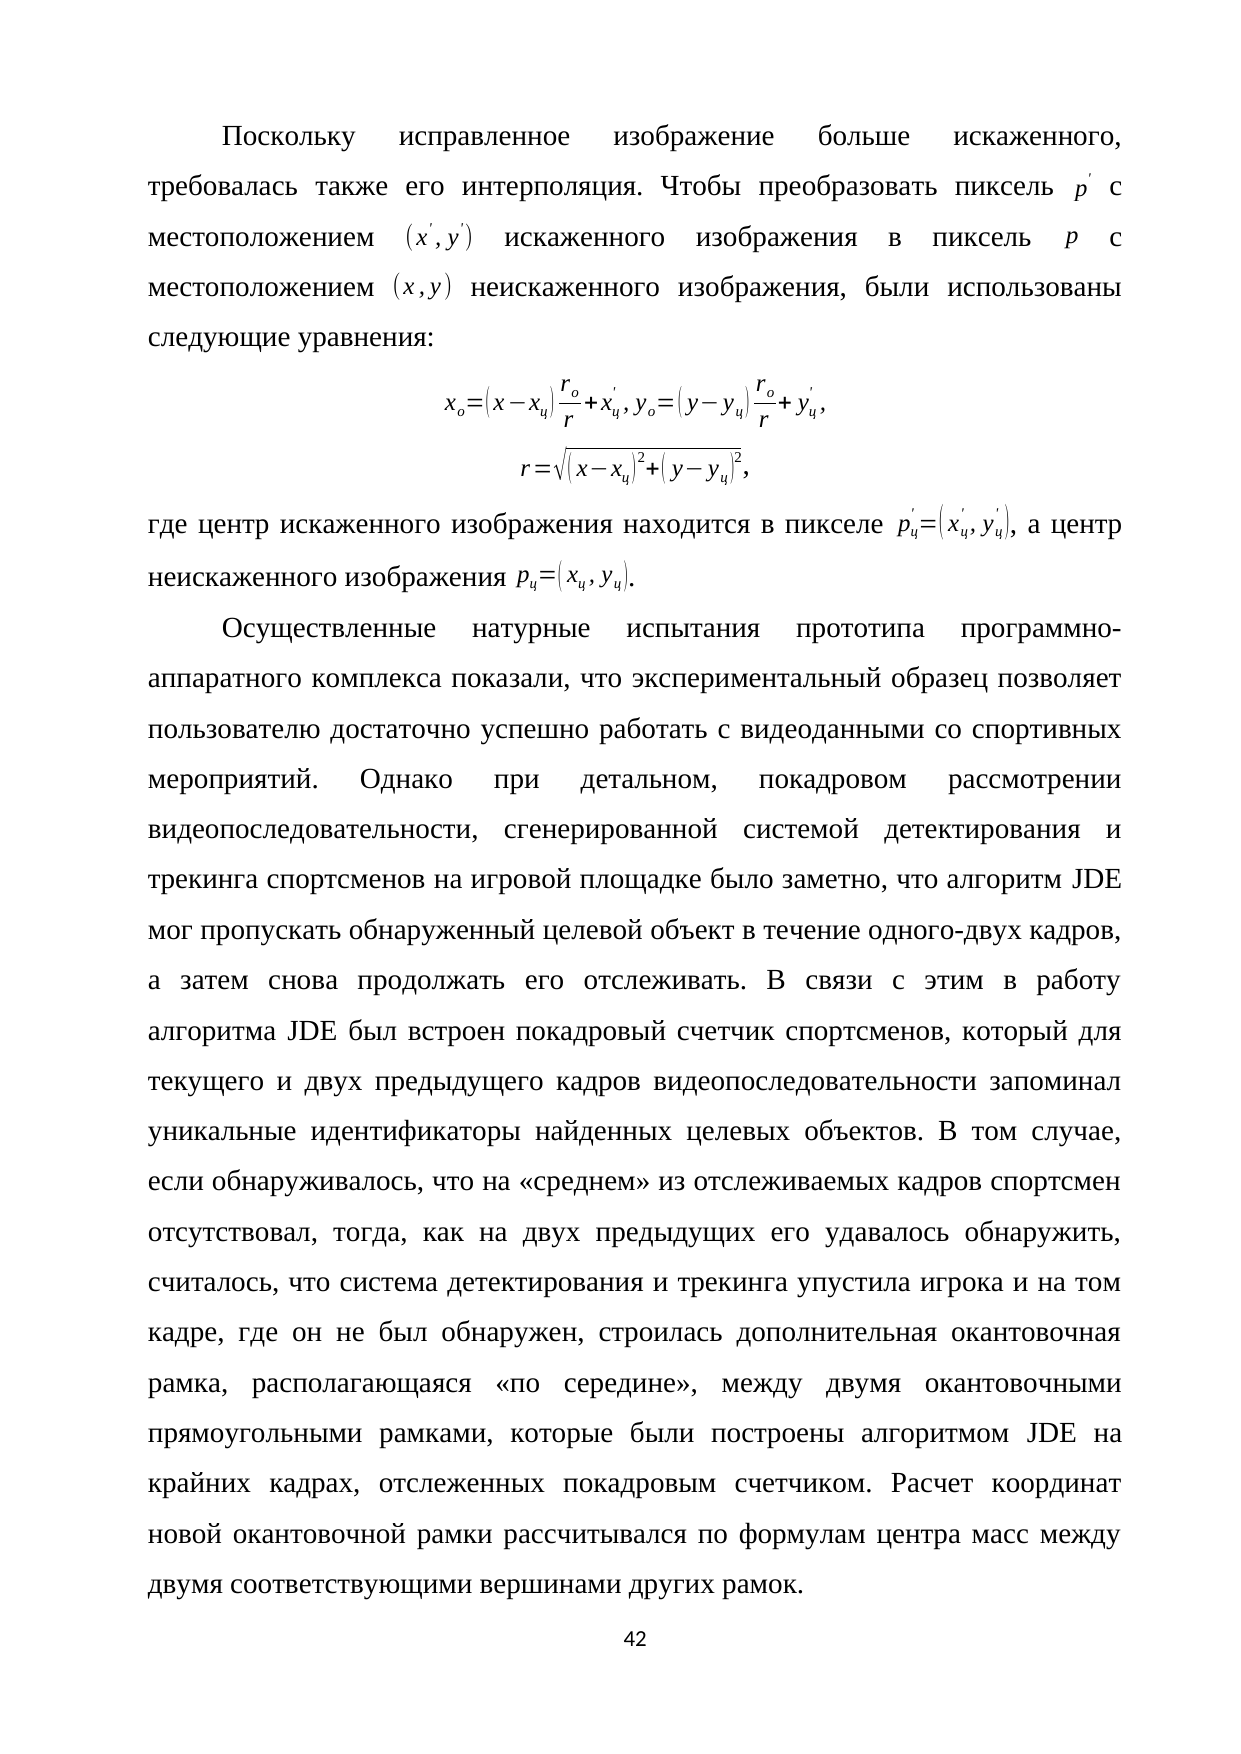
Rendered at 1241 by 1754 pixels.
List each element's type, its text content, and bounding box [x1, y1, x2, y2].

text Осуществленные натурные испытания прототипа программно-аппаратного комплекса показали, что экспериментальный образец позволяет пользователю достаточно успешно работать с видеоданными со спортивных мероприятий. Однако при детальном, покадровом рассмотрении видеопоследовательности, сгенерированной системой детектирования и трекинга спортсменов на игровой площадке было заметно, что алгоритм JDE мог пропускать обнаруженный целевой объект в течение одного-двух кадров, а затем снова продолжать его отслеживать. В связи с этим в работу алгоритма JDE был встроен покадровый счетчик спортсменов, который для текущего и двух предыдущего кадров видеопоследовательности запоминал уникальные идентификаторы найденных целевых объектов. В том случае, если обнаруживалось, что на «среднем» из отслеживаемых кадров спортсмен отсутствовал, тогда, как на двух предыдущих его удавалось обнаружить, считалось, что система детектирования и трекинга упустила игрока и на том кадре, где он не был обнаружен, строилась дополнительная окантовочная рамка, располагающаяся «по середине», между двумя окантовочными прямоугольными рамками, которые были построены алгоритмом JDE на крайних кадрах, отслеженных покадровым счетчиком. Расчет координат новой окантовочной рамки рассчитывался по формулам центра масс между двумя соответствующими вершинами других рамок. [148, 610, 1122, 1599]
text Поскольку исправленное изображение больше искаженного, требовалась также его интерполяция. Чтобы преобразовать пиксель c местоположением искаженного изображения в пиксель с местоположением неискаженного изображения, были использованы следующие уравнения: [148, 118, 1122, 353]
text где центр искаженного изображения находится в пикселе , а центр неискаженного изображения . [148, 503, 1122, 593]
text , [148, 446, 1122, 486]
